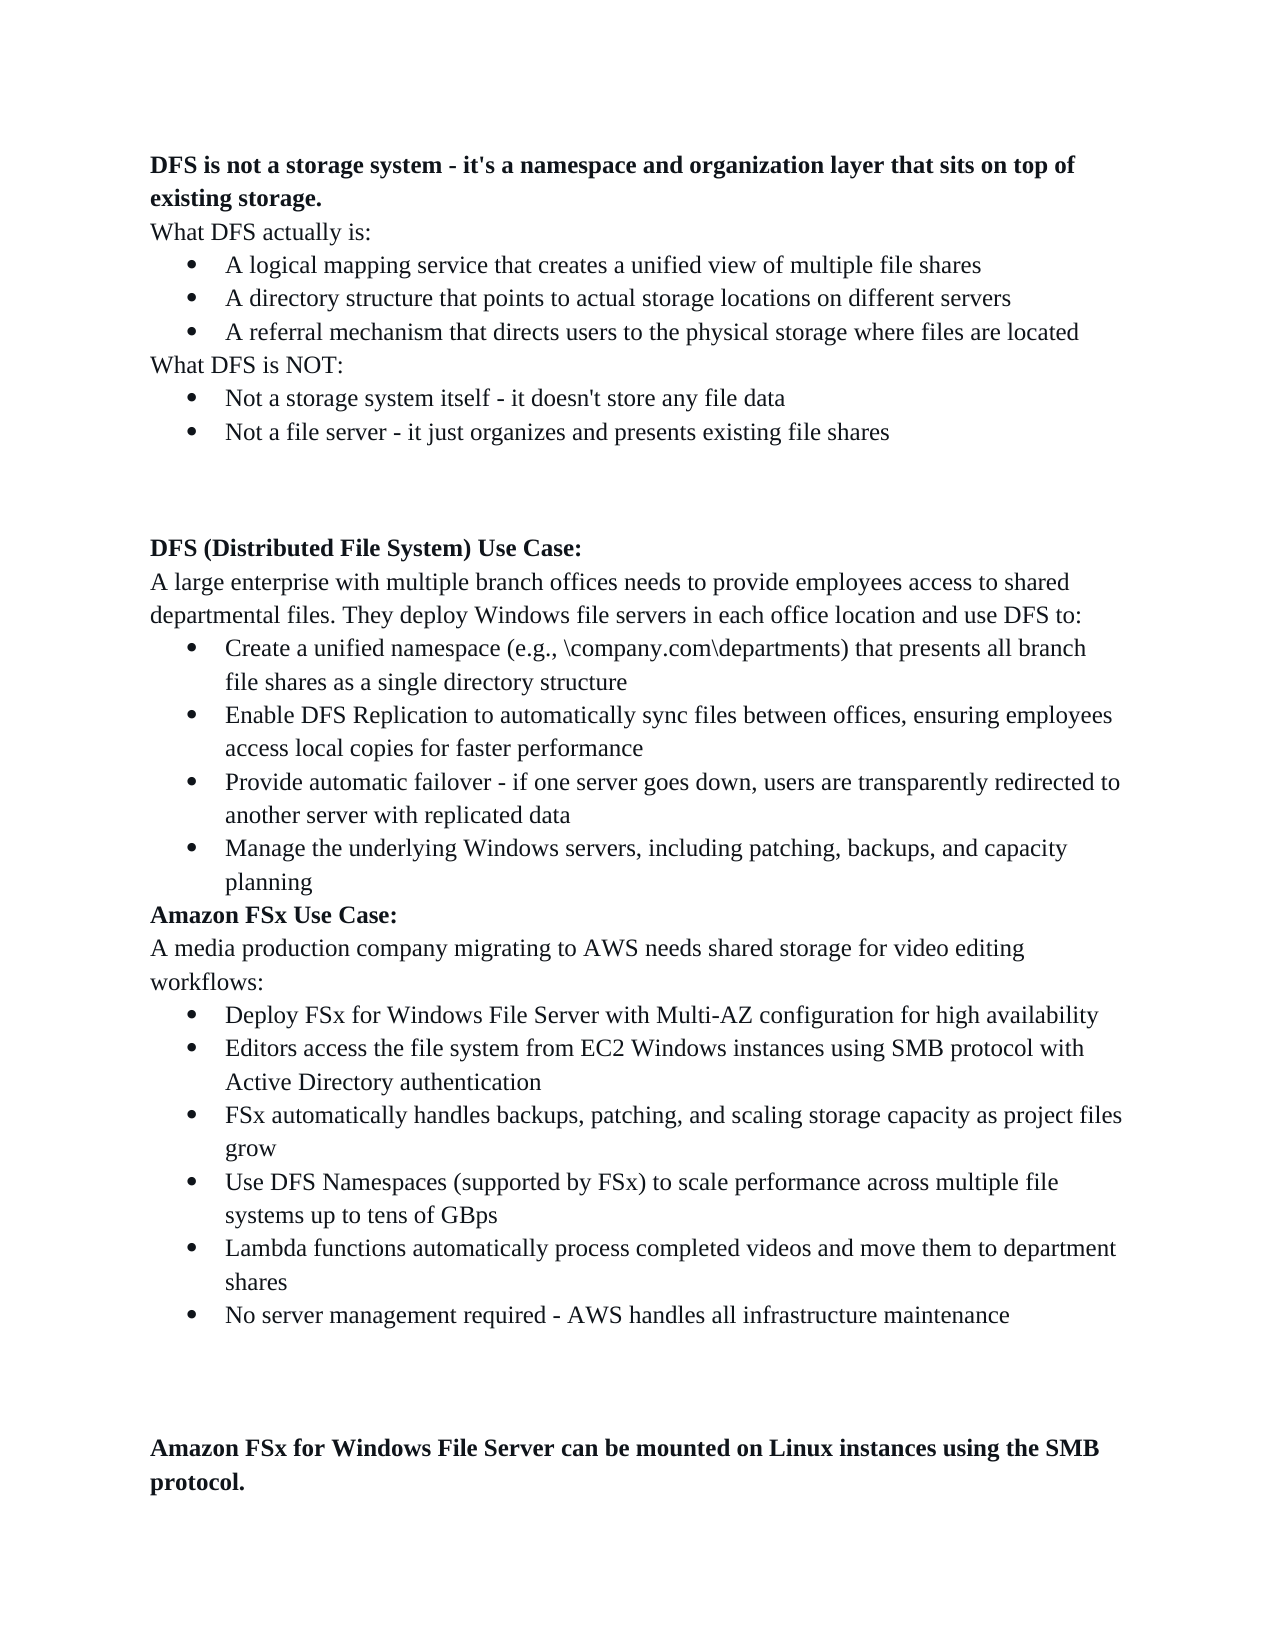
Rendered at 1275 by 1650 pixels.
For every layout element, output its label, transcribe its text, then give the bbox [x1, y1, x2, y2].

list A logical mapping service that creates a unified view of multiple file shares [187, 250, 1125, 279]
list No server management required - AWS handles all infrastructure maintenance [187, 1300, 1125, 1329]
list Provide automatic failover - if one server goes down, users are transparently redirected to another server with replicated data [187, 767, 1125, 829]
text DFS is not a storage system - it's a namespace and organization layer that sits on top of existing storage. [150, 150, 1125, 212]
text DFS (Distributed File System) Use Case: [150, 533, 1125, 562]
list Manage the underlying Windows servers, including patching, backups, and capacity planning [187, 833, 1125, 895]
text Amazon FSx for Windows File Server can be mounted on Linux instances using the SMB protocol. [150, 1433, 1125, 1495]
list Editors access the file system from EC2 Windows instances using SMB protocol with Active Directory authentication [187, 1033, 1125, 1095]
list Create a unified namespace (e.g., \company.com\departments) that presents all branch file shares as a single directory structure [187, 633, 1125, 695]
list FSx automatically handles backups, patching, and scaling storage capacity as project files grow [187, 1100, 1125, 1162]
list Enable DFS Replication to automatically sync files between offices, ensuring employees access local copies for faster performance [187, 700, 1125, 762]
list Not a file server - it just organizes and presents existing file shares [187, 417, 1125, 445]
text What DFS actually is: [150, 217, 1125, 245]
text What DFS is NOT: [150, 350, 1125, 379]
list Not a storage system itself - it doesn't store any file data [187, 383, 1125, 412]
list Lambda functions automatically process completed videos and move them to department shares [187, 1233, 1125, 1295]
text Amazon FSx Use Case: [150, 900, 1125, 929]
list A referral mechanism that directs users to the physical storage where files are located [187, 317, 1125, 345]
text A large enterprise with multiple branch offices needs to provide employees access to shared departmental files. They deploy Windows file servers in each office location and use DFS to: [150, 567, 1125, 629]
list A directory structure that points to actual storage locations on different servers [187, 283, 1125, 312]
list Use DFS Namespaces (supported by FSx) to scale performance across multiple file systems up to tens of GBps [187, 1167, 1125, 1229]
list Deploy FSx for Windows File Server with Multi-AZ configuration for high availability [187, 1000, 1125, 1029]
text A media production company migrating to AWS needs shared storage for video editing workflows: [150, 933, 1125, 995]
